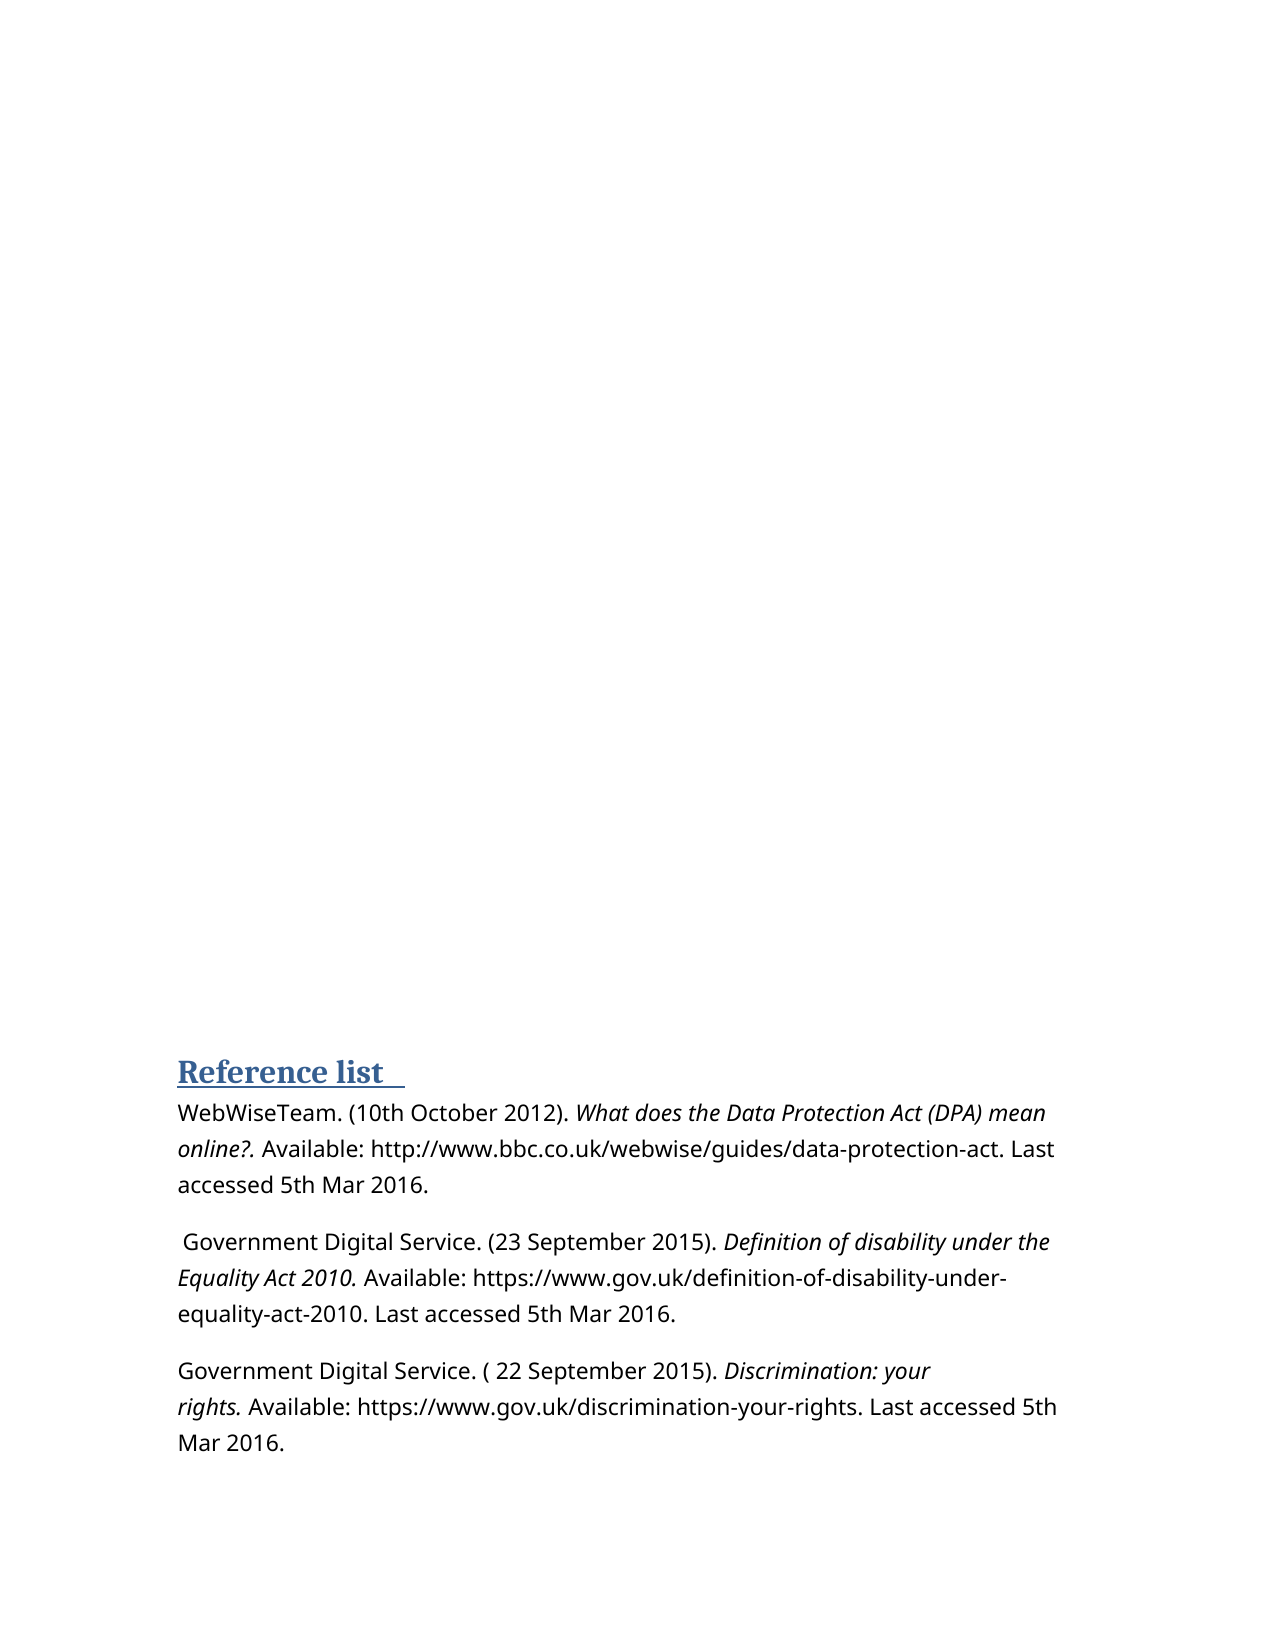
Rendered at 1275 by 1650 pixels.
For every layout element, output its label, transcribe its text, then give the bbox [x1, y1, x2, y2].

text Government Digital Service. ( 22 September 2015). Discrimination: your rights. Available: https://www.gov.uk/discrimination-your-rights. Last accessed 5th Mar 2016. [177, 1355, 1098, 1458]
text Government Digital Service. (23 September 2015). Definition of disability under the Equality Act 2010. Available: https://www.gov.uk/definition-of-disability-under-equality-act-2010. Last accessed 5th Mar 2016. [177, 1226, 1098, 1329]
subtitle Reference list [177, 1053, 1098, 1092]
text WebWiseTeam. (10th October 2012). What does the Data Protection Act (DPA) mean online?. Available: http://www.bbc.co.uk/webwise/guides/data-protection-act. Last accessed 5th Mar 2016. [177, 1097, 1098, 1201]
